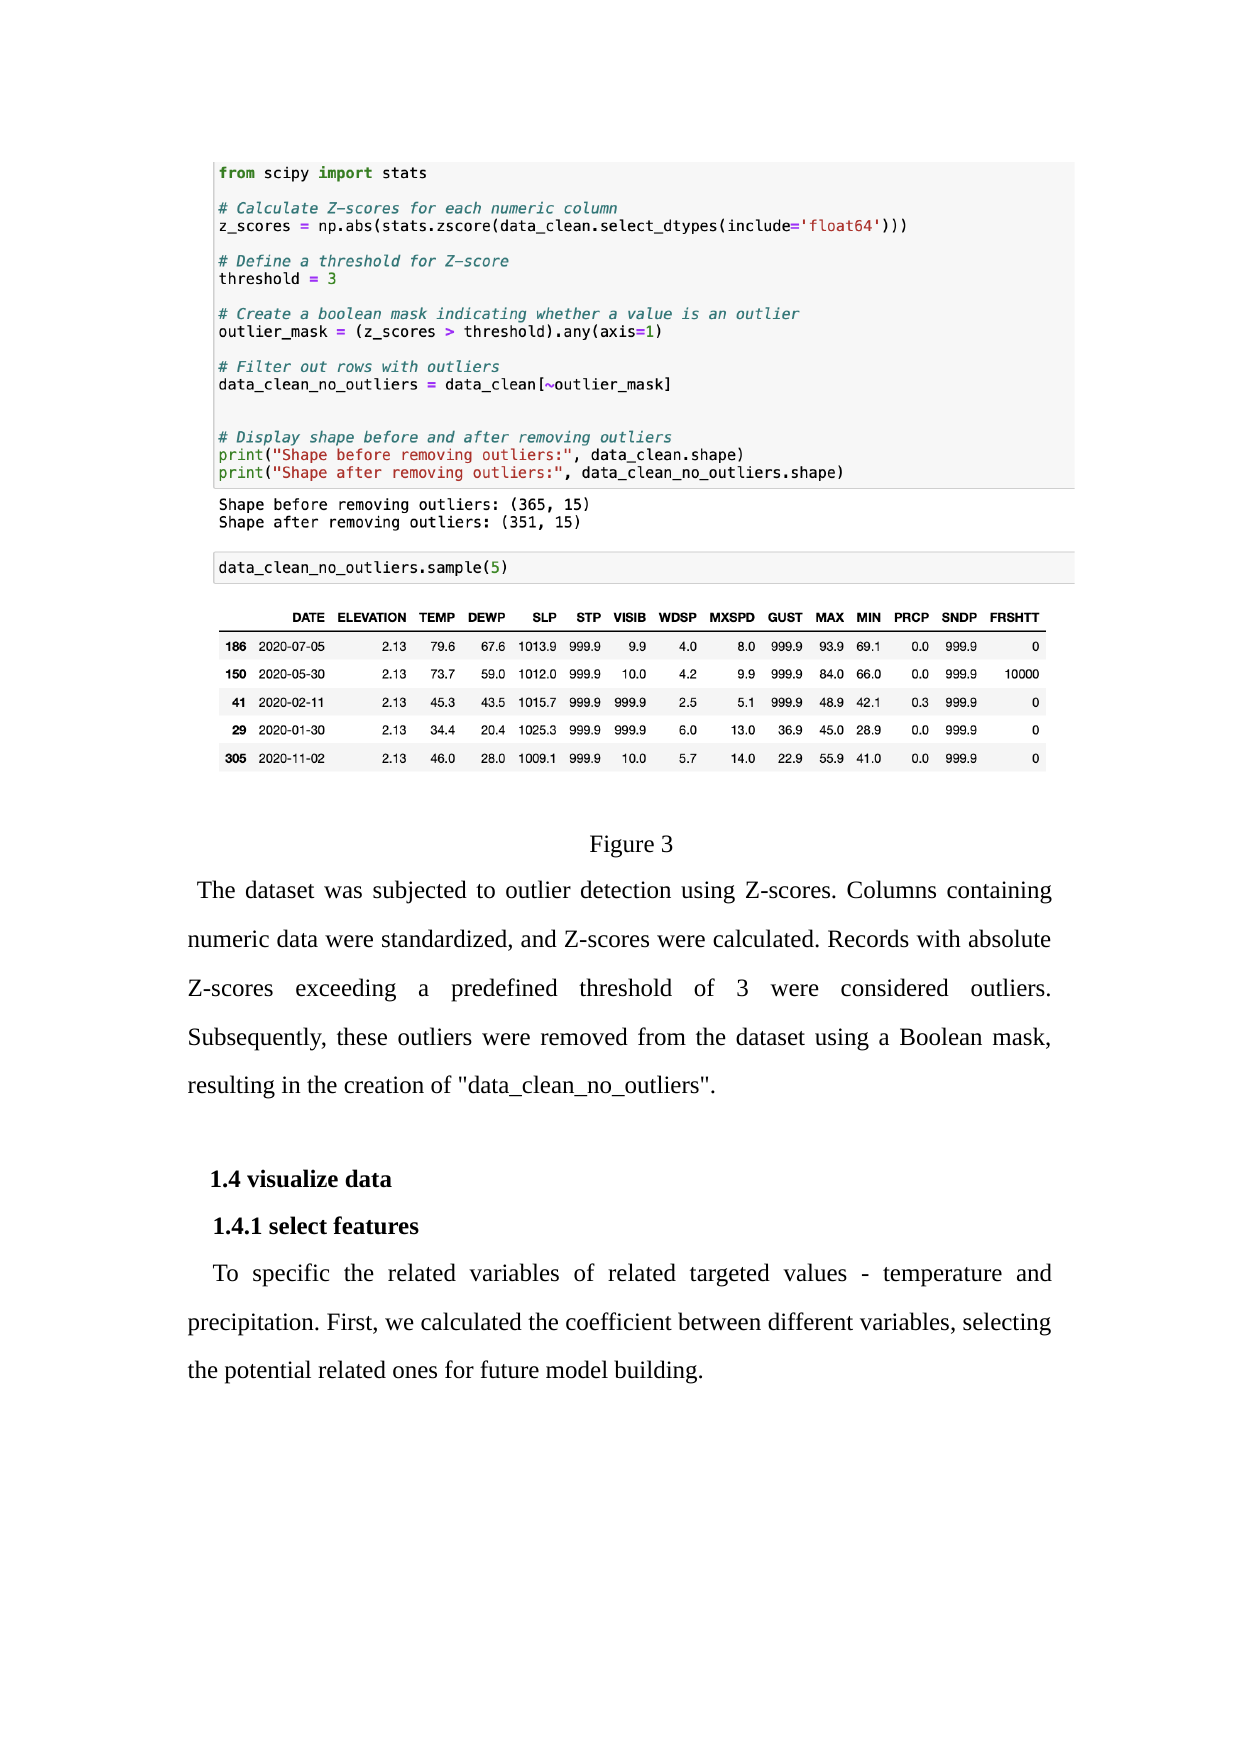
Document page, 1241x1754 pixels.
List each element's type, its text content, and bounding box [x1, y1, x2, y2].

text The dataset was subjected to outlier detection using Z-scores. Columns containing numeric data were standardized, and Z-scores were calculated. Records with absolute Z-scores exceeding a predefined threshold of 3 were considered outliers. Subsequently, these outliers were removed from the dataset using a Boolean mask, resulting in the creation of "data_clean_no_outliers". [187, 874, 1053, 1101]
picture [209, 162, 1075, 780]
text Figure 3 [209, 827, 1053, 859]
text To specific the related variables of related targeted values - temperature and precipitation. First, we calculated the coefficient between different variables, selecting the potential related ones for future model building. [187, 1256, 1053, 1386]
text 1.4 visualize data [209, 1162, 1053, 1195]
text 1.4.1 select features [187, 1209, 1053, 1242]
